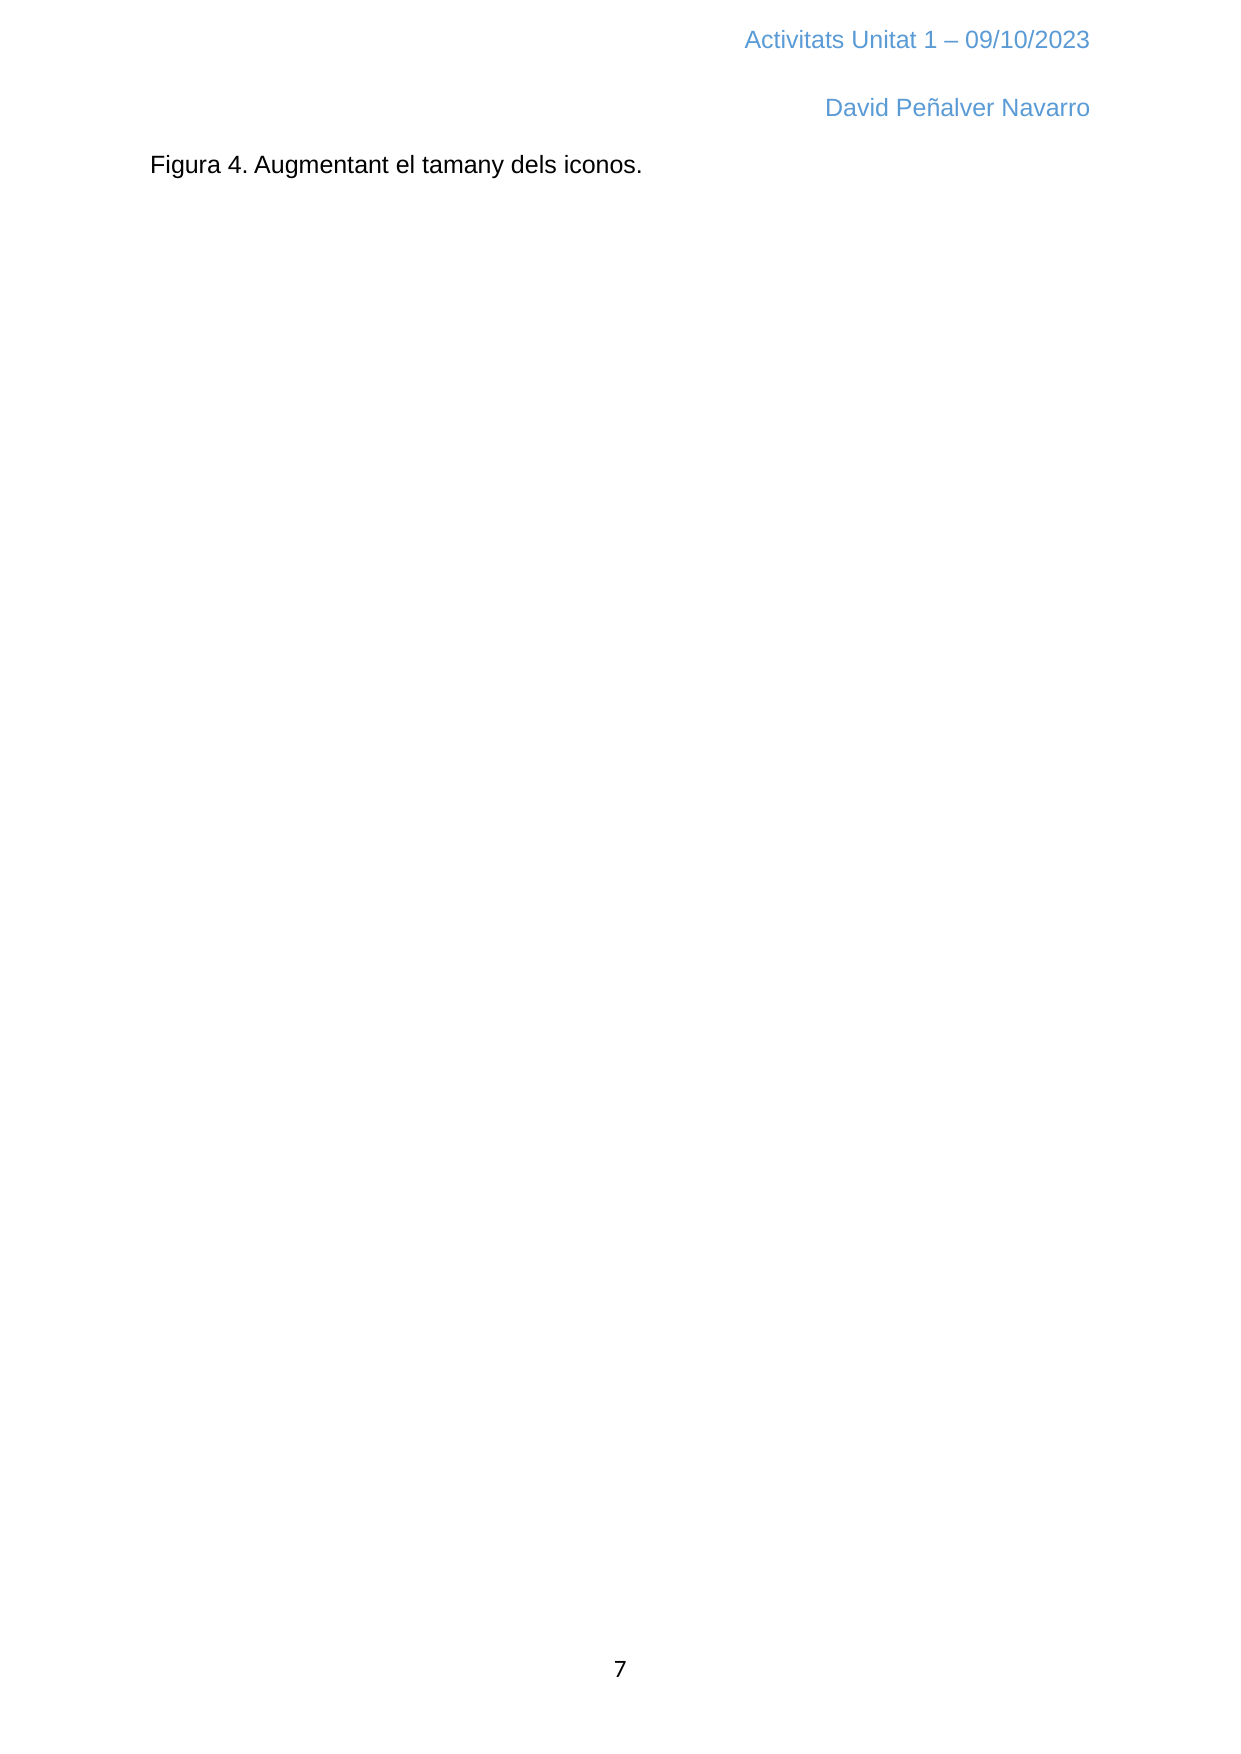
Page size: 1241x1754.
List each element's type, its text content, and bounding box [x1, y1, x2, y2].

text Figura 4. Augmentant el tamany dels iconos. [150, 150, 1090, 179]
